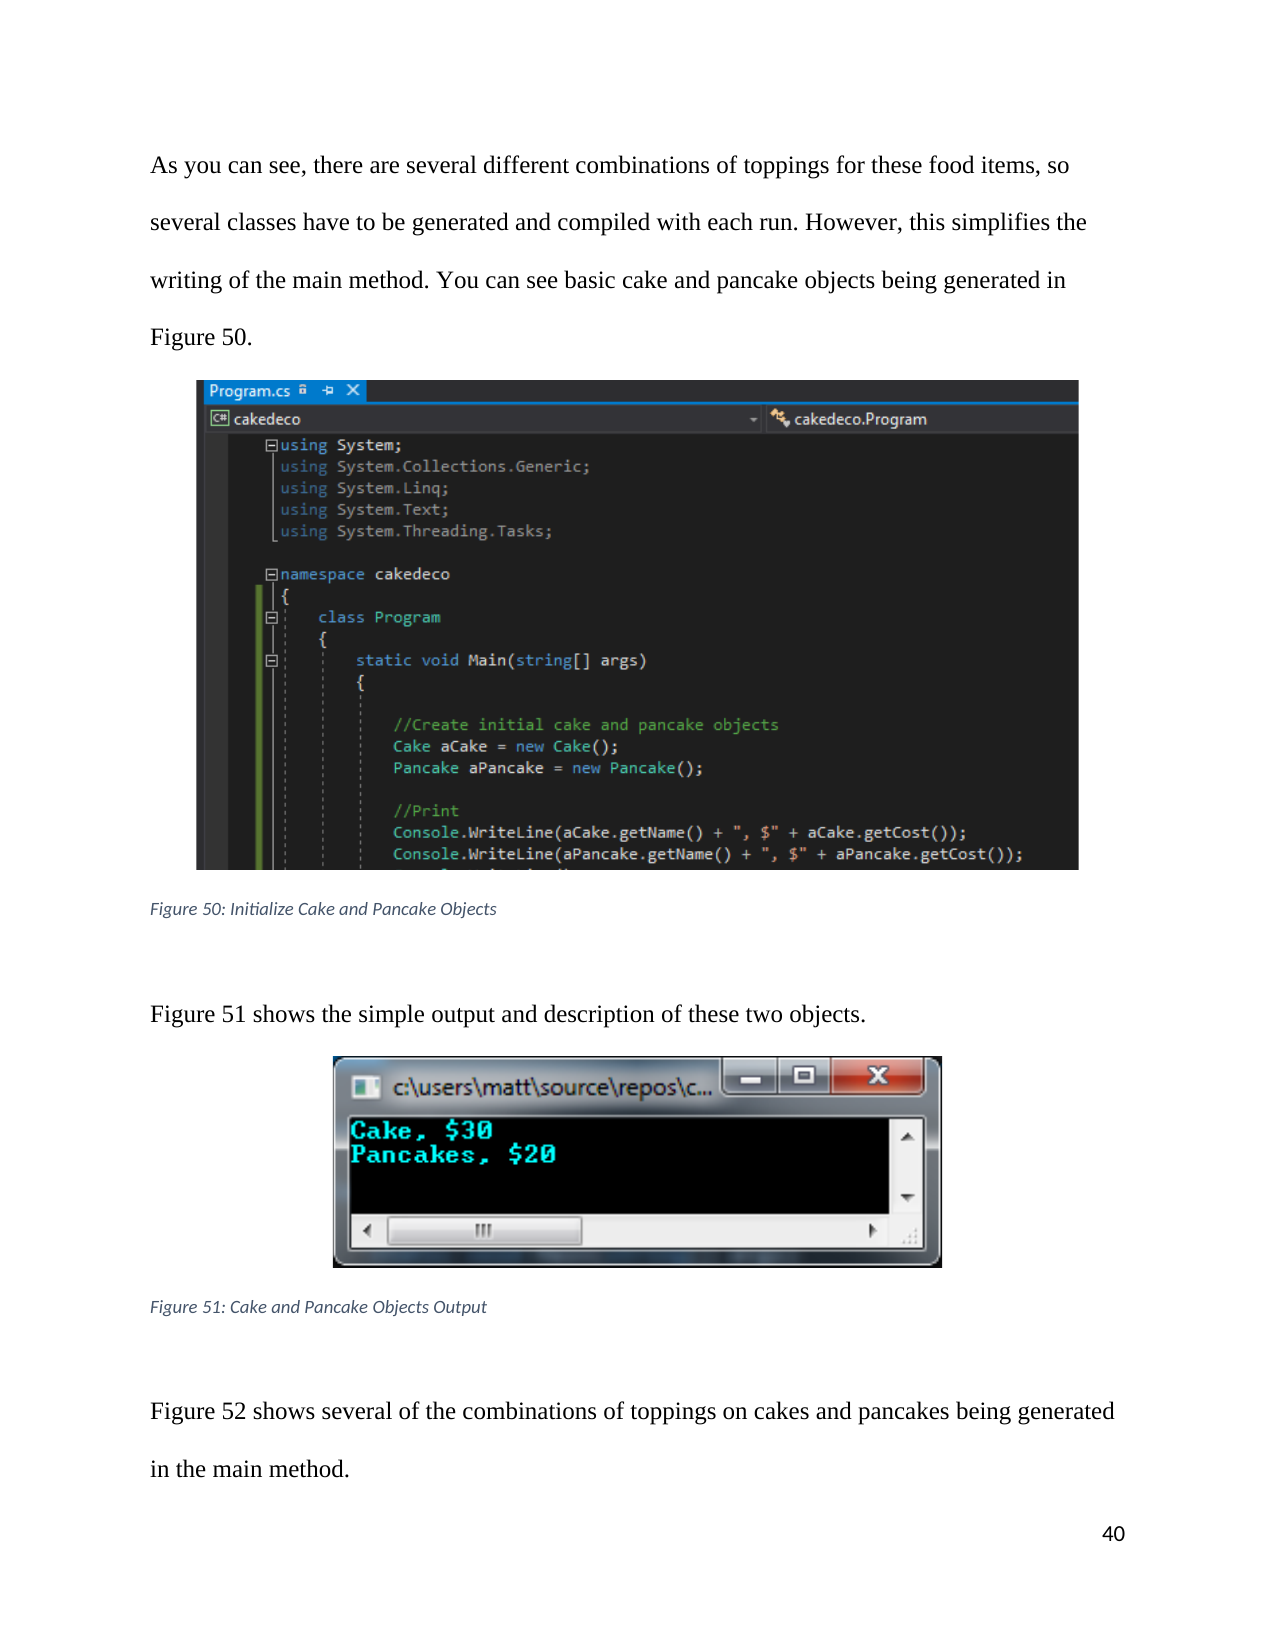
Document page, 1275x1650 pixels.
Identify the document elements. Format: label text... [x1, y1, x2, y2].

picture [196, 380, 1079, 870]
text Figure 51: Cake and Pancake Objects Output [150, 1295, 1125, 1318]
text Figure 52 shows several of the combinations of toppings on cakes and pancakes being generated in the main method. [150, 1396, 1125, 1483]
text As you can see, there are several different combinations of toppings for these food items, so several classes have to be generated and compiled with each run. However, this simplifies the writing of the main method. You can see basic cake and pancake objects being generated in Figure 50. [150, 150, 1125, 351]
text Figure 50: Initialize Cake and Pancake Objects [150, 897, 1125, 920]
text Figure 51 shows the simple output and description of these two objects. [150, 999, 1125, 1027]
picture [332, 1056, 943, 1268]
